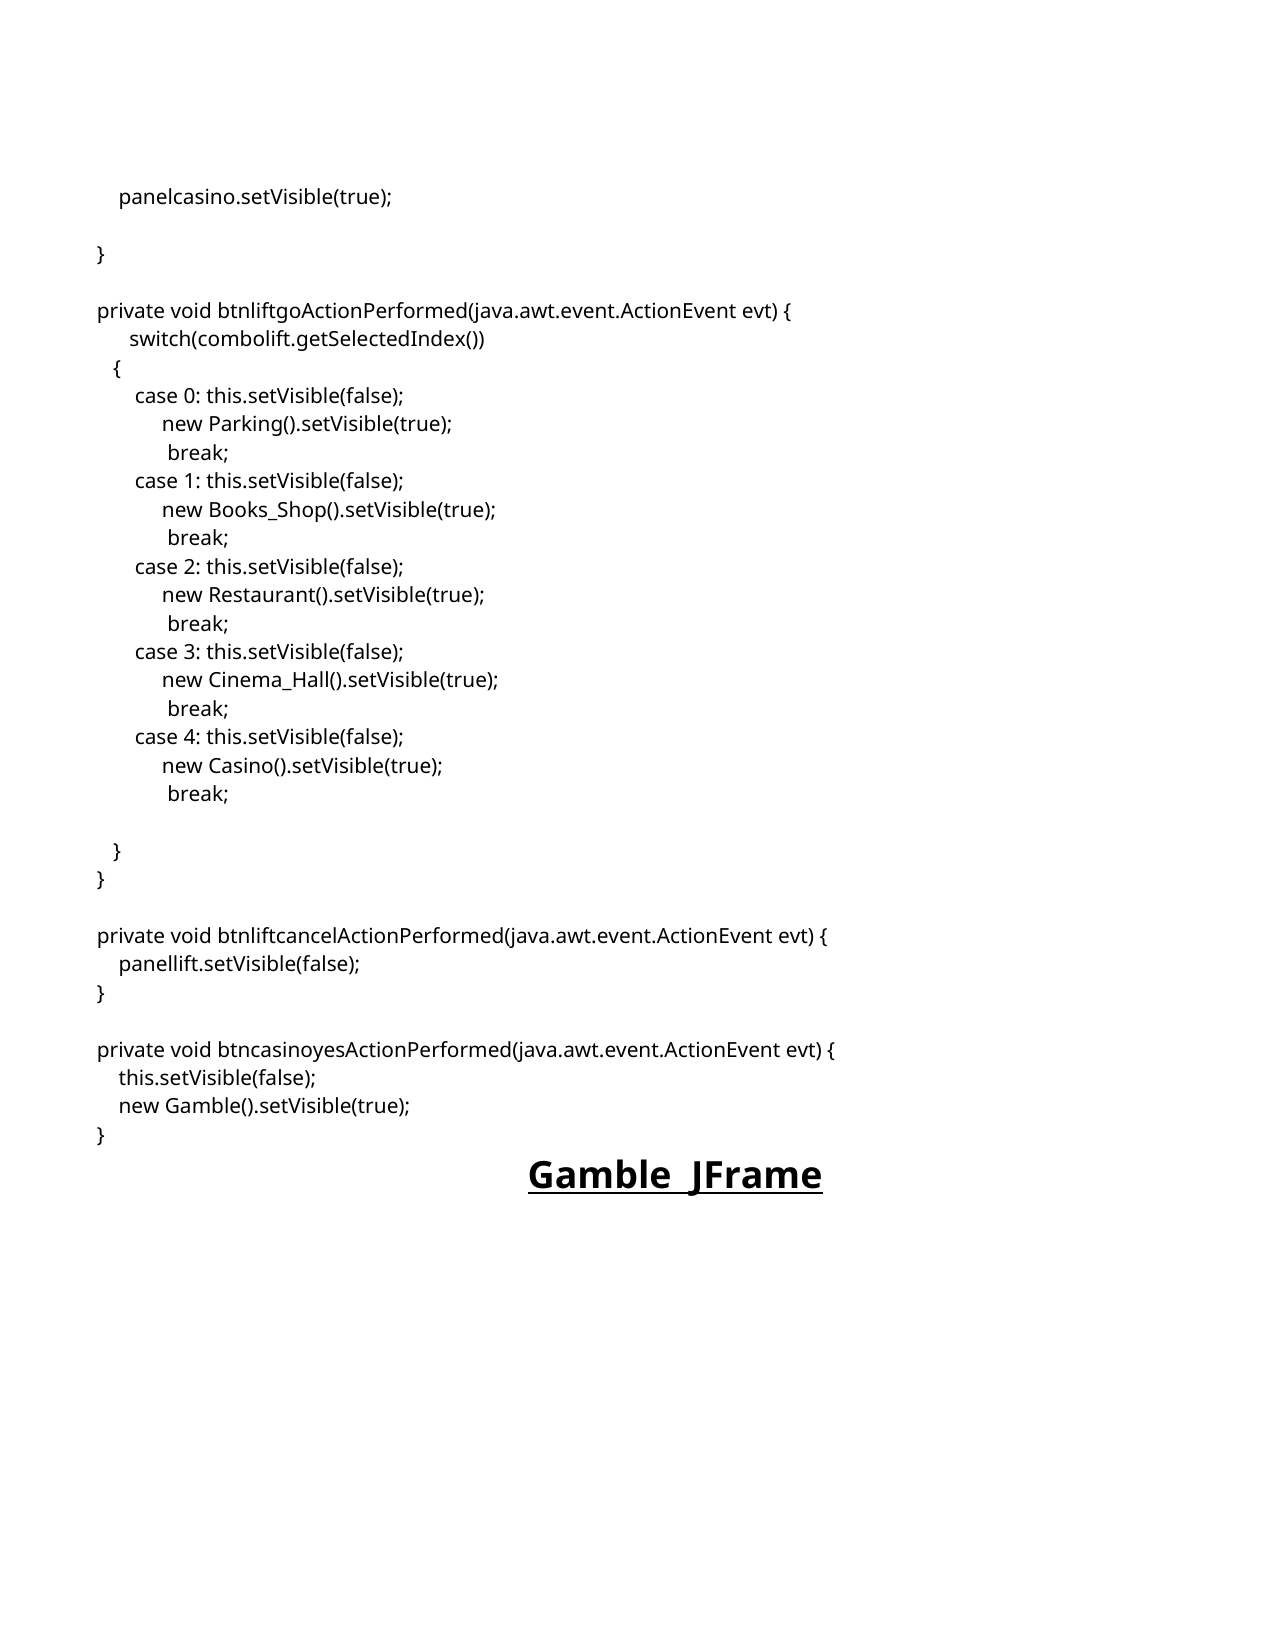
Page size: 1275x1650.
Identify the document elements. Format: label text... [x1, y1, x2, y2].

text new Cinema_Hall().setVisible(true); [75, 666, 1200, 694]
text } [75, 1120, 1200, 1148]
text break; [75, 438, 1200, 466]
text break; [75, 609, 1200, 637]
text case 1: this.setVisible(false); [75, 466, 1200, 495]
text case 0: this.setVisible(false); [75, 381, 1200, 409]
text private void btncasinoyesActionPerformed(java.awt.event.ActionEvent evt) { [75, 1035, 1200, 1063]
text private void btnliftgoActionPerformed(java.awt.event.ActionEvent evt) { [75, 296, 1200, 324]
text new Restaurant().setVisible(true); [75, 580, 1200, 609]
text this.setVisible(false); [75, 1063, 1200, 1092]
text private void btnliftcancelActionPerformed(java.awt.event.ActionEvent evt) { [75, 921, 1200, 949]
text } [75, 239, 1200, 267]
text panellift.setVisible(false); [75, 949, 1200, 978]
text new Casino().setVisible(true); [75, 751, 1200, 779]
text break; [75, 523, 1200, 552]
text } [75, 978, 1200, 1006]
list Gamble JFrame [150, 1148, 1200, 1199]
text case 4: this.setVisible(false); [75, 722, 1200, 751]
text new Books_Shop().setVisible(true); [75, 495, 1200, 523]
text } [75, 864, 1200, 893]
text switch(combolift.getSelectedIndex()) [75, 324, 1200, 353]
text { [75, 353, 1200, 381]
text } [75, 836, 1200, 864]
text new Gamble().setVisible(true); [75, 1092, 1200, 1120]
text panelcasino.setVisible(true); [75, 182, 1200, 211]
text case 3: this.setVisible(false); [75, 637, 1200, 666]
text case 2: this.setVisible(false); [75, 552, 1200, 580]
text new Parking().setVisible(true); [75, 409, 1200, 438]
text break; [75, 694, 1200, 722]
text break; [75, 779, 1200, 808]
